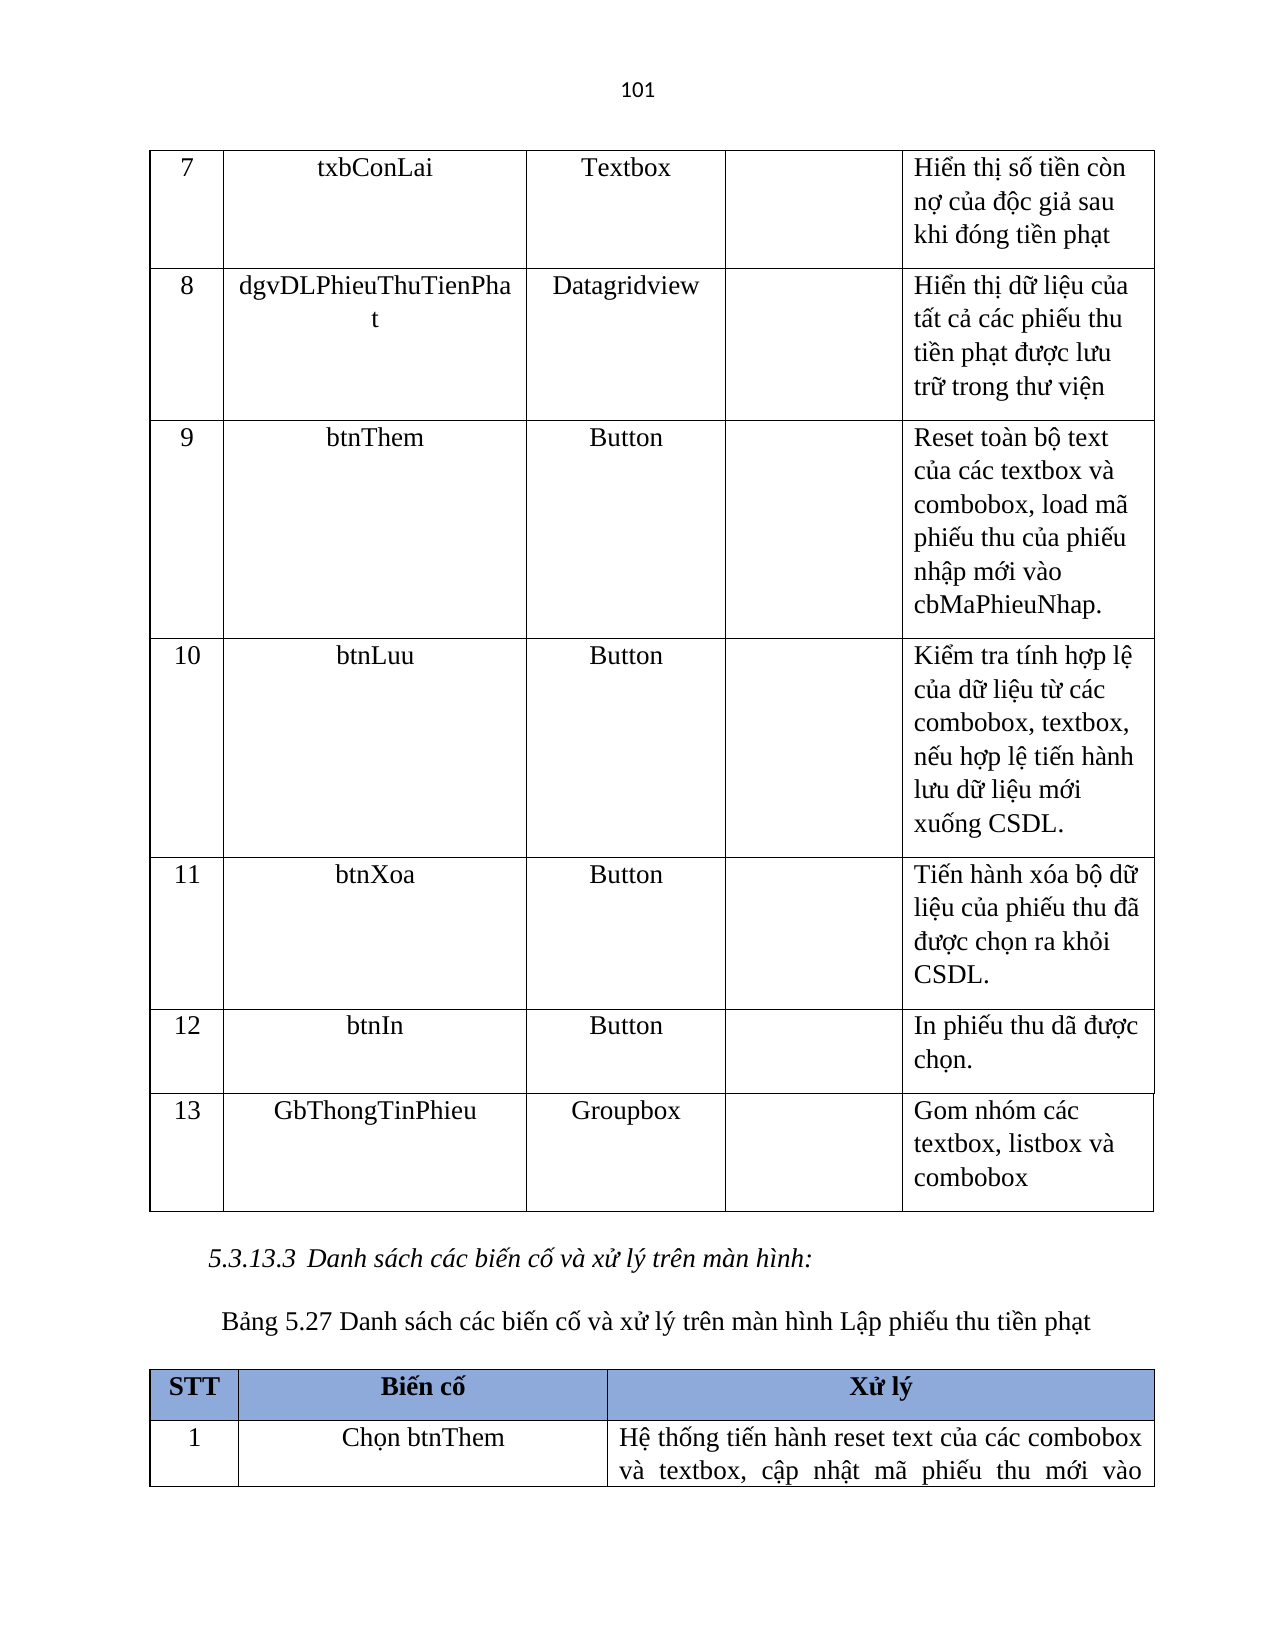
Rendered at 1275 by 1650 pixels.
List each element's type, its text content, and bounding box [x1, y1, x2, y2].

list Danh sách các biến cố và xử lý trên màn hình: [208, 1242, 1125, 1273]
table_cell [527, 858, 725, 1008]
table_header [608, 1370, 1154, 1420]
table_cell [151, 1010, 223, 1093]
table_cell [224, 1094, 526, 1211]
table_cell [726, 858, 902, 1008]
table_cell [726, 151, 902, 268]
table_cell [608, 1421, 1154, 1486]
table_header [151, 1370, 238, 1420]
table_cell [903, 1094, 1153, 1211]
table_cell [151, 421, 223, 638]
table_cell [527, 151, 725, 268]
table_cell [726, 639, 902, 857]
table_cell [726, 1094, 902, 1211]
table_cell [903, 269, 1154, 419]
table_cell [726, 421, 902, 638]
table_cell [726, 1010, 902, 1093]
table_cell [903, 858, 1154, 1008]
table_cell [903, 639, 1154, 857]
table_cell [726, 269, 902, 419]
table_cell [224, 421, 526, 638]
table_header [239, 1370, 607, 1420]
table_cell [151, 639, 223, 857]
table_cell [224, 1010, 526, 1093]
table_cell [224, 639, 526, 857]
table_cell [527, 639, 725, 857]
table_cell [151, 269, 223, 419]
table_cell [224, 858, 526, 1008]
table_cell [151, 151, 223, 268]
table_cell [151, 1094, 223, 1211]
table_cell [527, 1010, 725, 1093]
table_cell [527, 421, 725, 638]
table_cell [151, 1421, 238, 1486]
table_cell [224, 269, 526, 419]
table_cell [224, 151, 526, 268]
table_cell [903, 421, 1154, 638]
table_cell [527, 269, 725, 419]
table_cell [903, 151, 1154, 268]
text Bảng 5.27 Danh sách các biến cố và xử lý trên màn hình Lập phiếu thu tiền phạt [187, 1306, 1125, 1337]
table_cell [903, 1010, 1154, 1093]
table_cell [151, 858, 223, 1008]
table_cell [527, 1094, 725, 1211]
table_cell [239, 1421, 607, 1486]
